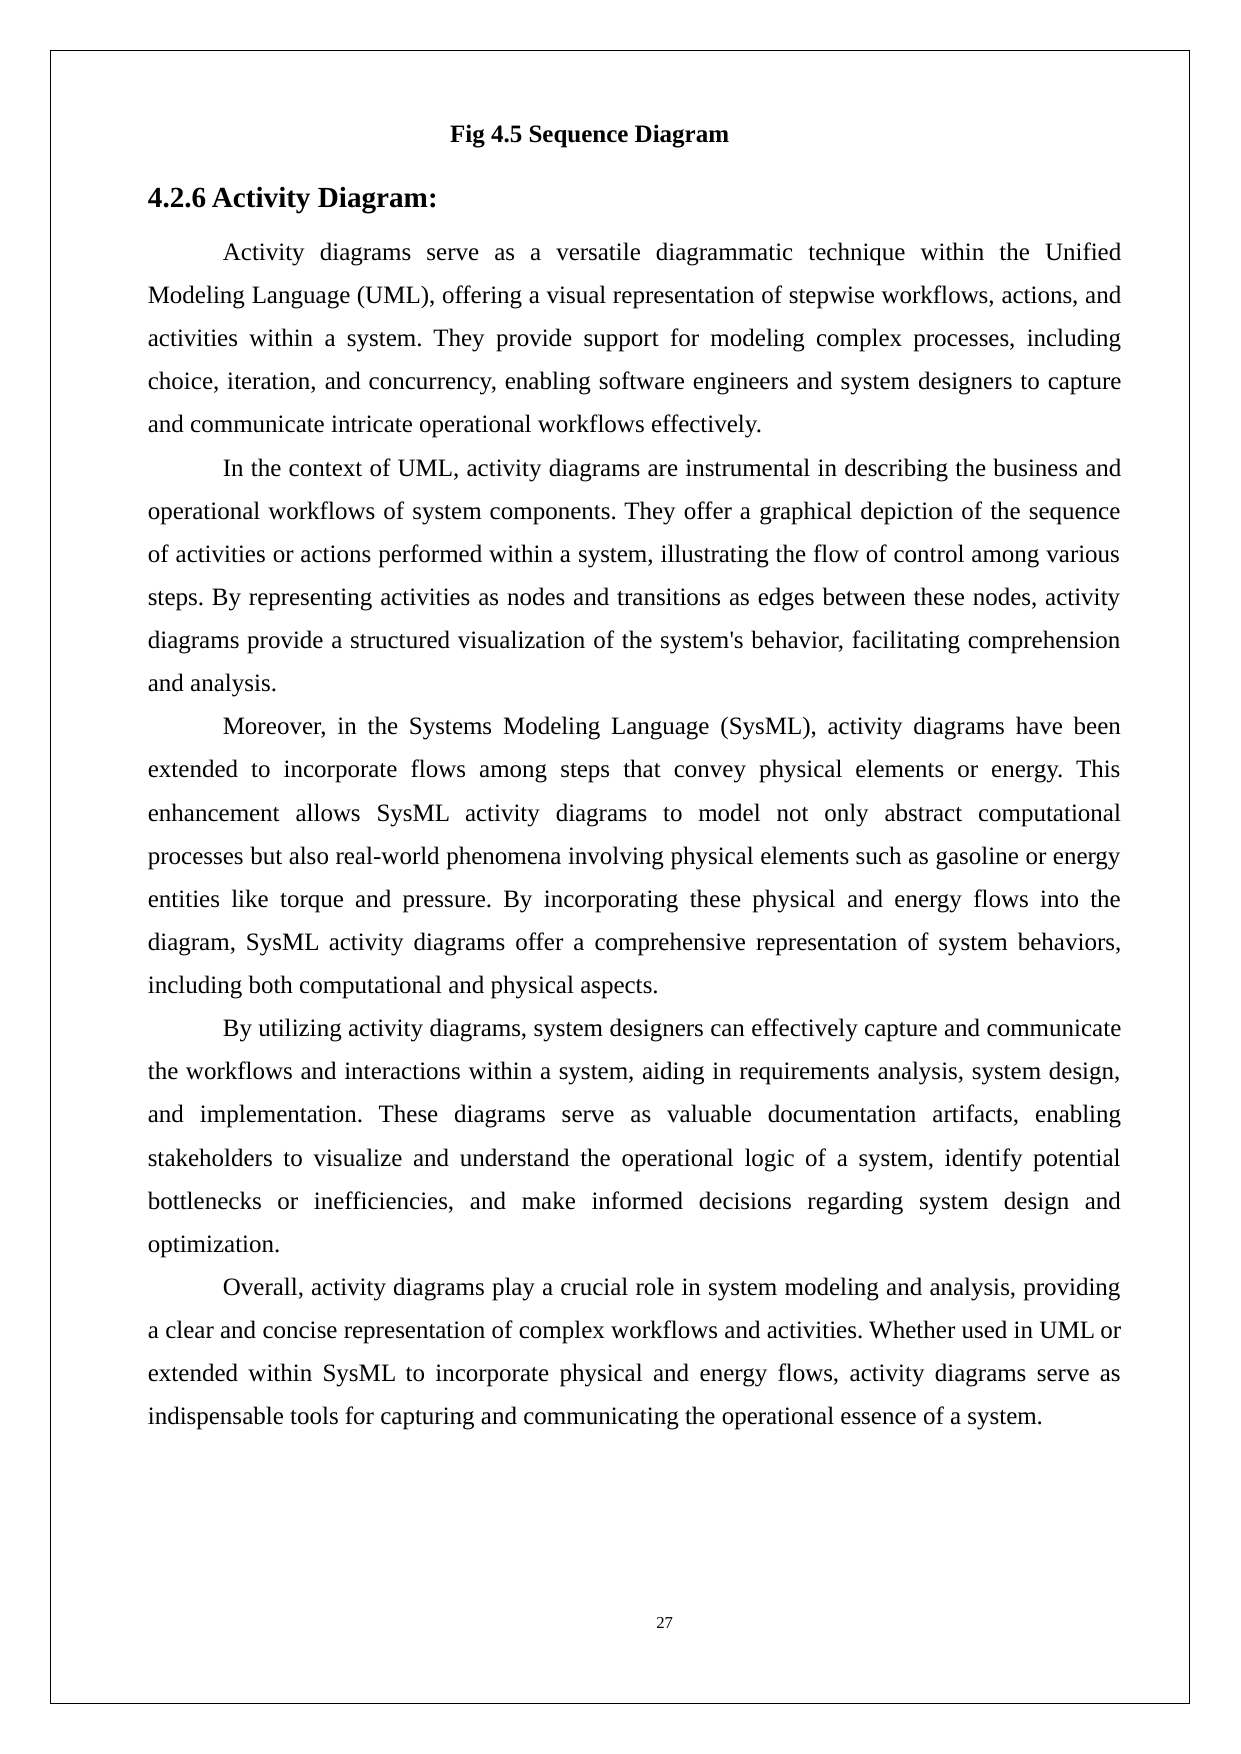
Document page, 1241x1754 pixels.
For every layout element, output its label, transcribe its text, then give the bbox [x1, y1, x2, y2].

list Activity diagrams serve as a versatile diagrammatic technique within the Unified Modeling Language (UML), offering a visual representation of stepwise workflows, actions, and activities within a system. They provide support for modeling complex processes, including choice, iteration, and concurrency, enabling software engineers and system designers to capture and communicate intricate operational workflows effectively. [148, 237, 1122, 438]
list Overall, activity diagrams play a crucial role in system modeling and analysis, providing a clear and concise representation of complex workflows and activities. Whether used in UML or extended within SysML to incorporate physical and energy flows, activity diagrams serve as indispensable tools for capturing and communicating the operational essence of a system. [148, 1272, 1122, 1430]
text Fig 4.5 Sequence Diagram [450, 119, 1122, 148]
list In the context of UML, activity diagrams are instrumental in describing the business and operational workflows of system components. They offer a graphical depiction of the sequence of activities or actions performed within a system, illustrating the flow of control among various steps. By representing activities as nodes and transitions as edges between these nodes, activity diagrams provide a structured visualization of the system's behavior, facilitating comprehension and analysis. [148, 453, 1122, 697]
text 4.2.6 Activity Diagram: [148, 180, 1122, 213]
list By utilizing activity diagrams, system designers can effectively capture and communicate the workflows and interactions within a system, aiding in requirements analysis, system design, and implementation. These diagrams serve as valuable documentation artifacts, enabling stakeholders to visualize and understand the operational logic of a system, identify potential bottlenecks or inefficiencies, and make informed decisions regarding system design and optimization. [148, 1013, 1122, 1258]
list Moreover, in the Systems Modeling Language (SysML), activity diagrams have been extended to incorporate flows among steps that convey physical elements or energy. This enhancement allows SysML activity diagrams to model not only abstract computational processes but also real-world phenomena involving physical elements such as gasoline or energy entities like torque and pressure. By incorporating these physical and energy flows into the diagram, SysML activity diagrams offer a comprehensive representation of system behaviors, including both computational and physical aspects. [148, 711, 1122, 999]
